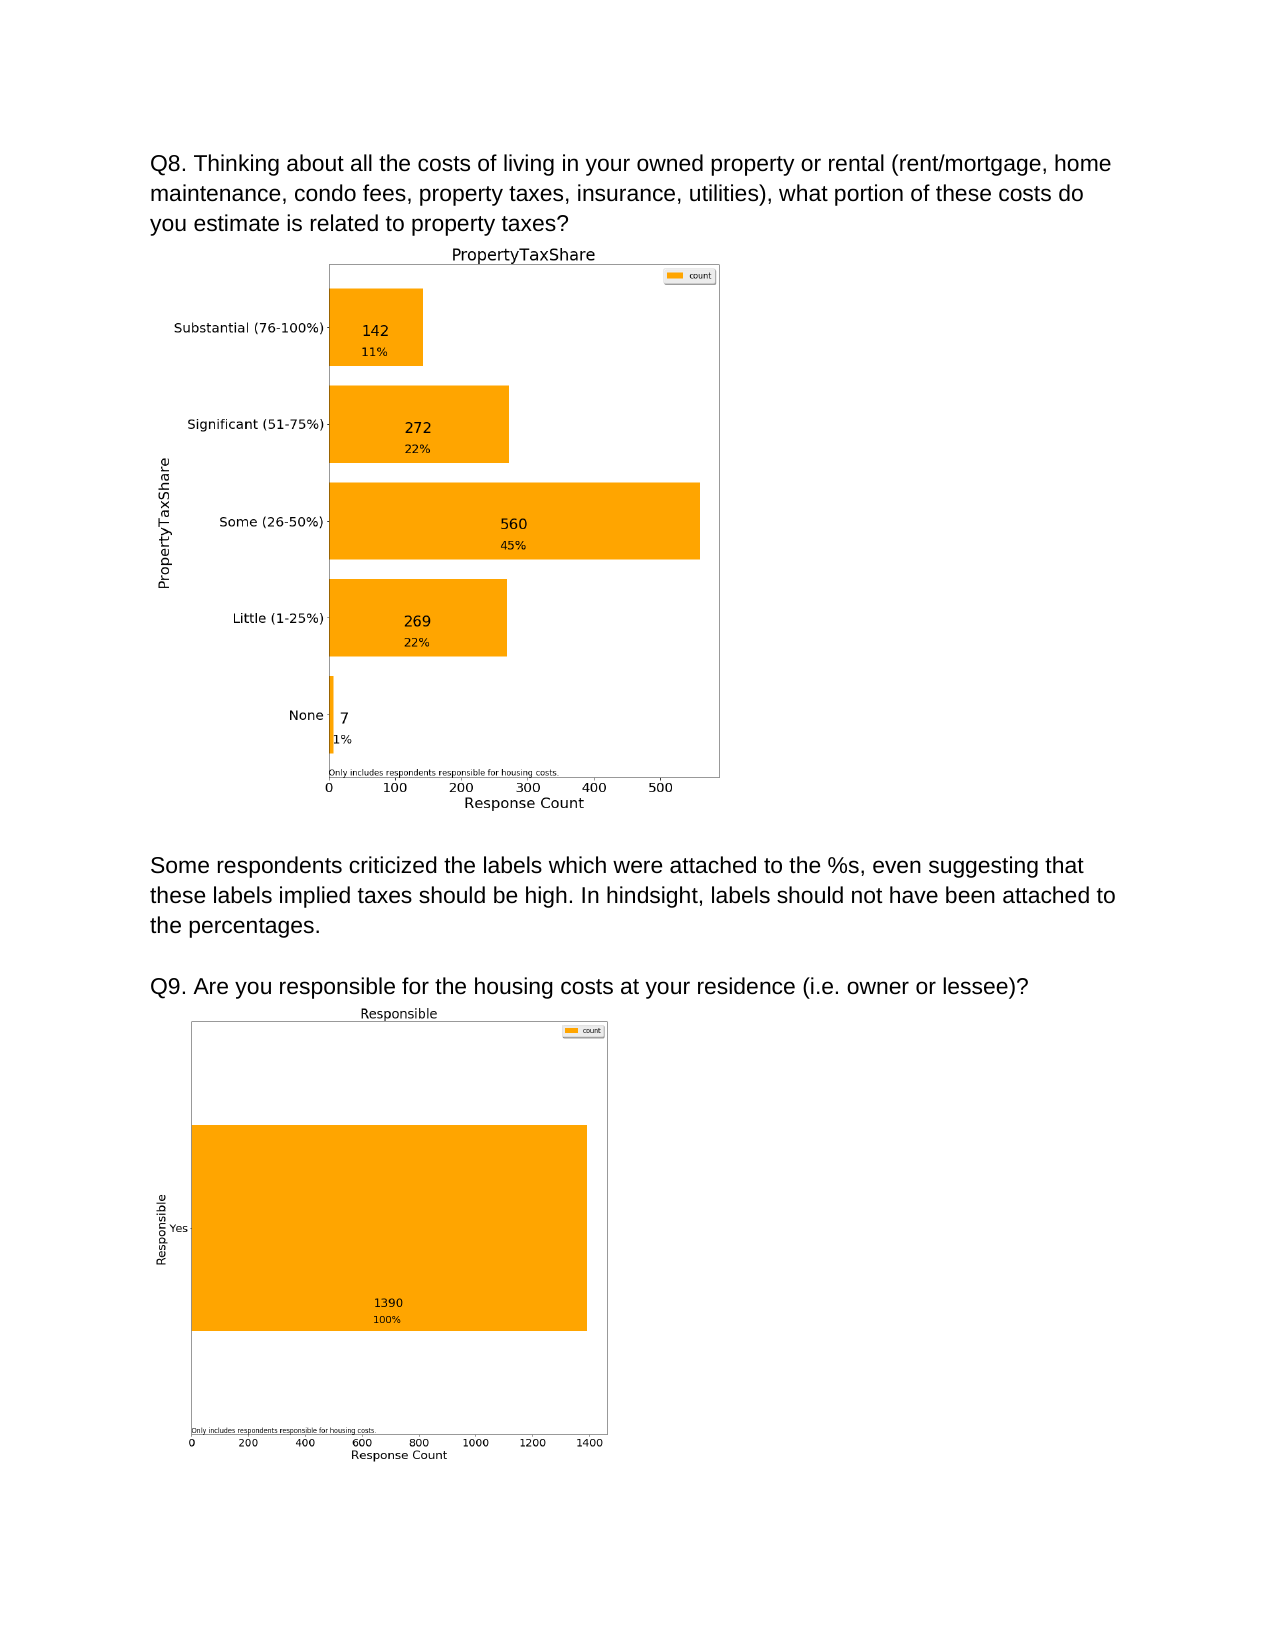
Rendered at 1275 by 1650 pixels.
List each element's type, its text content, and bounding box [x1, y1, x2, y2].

picture [150, 1003, 614, 1467]
picture [150, 240, 728, 818]
text Q8. Thinking about all the costs of living in your owned property or rental (rent/mortgage, home maintenance, condo fees, property taxes, insurance, utilities), what portion of these costs do you estimate is related to property taxes? [150, 150, 1125, 237]
text Q9. Are you responsible for the housing costs at your residence (i.e. owner or lessee)? [150, 973, 1125, 999]
text Some respondents criticized the labels which were attached to the %s, even suggesting that these labels implied taxes should be high. In hindsight, labels should not have been attached to the percentages. [150, 852, 1125, 939]
